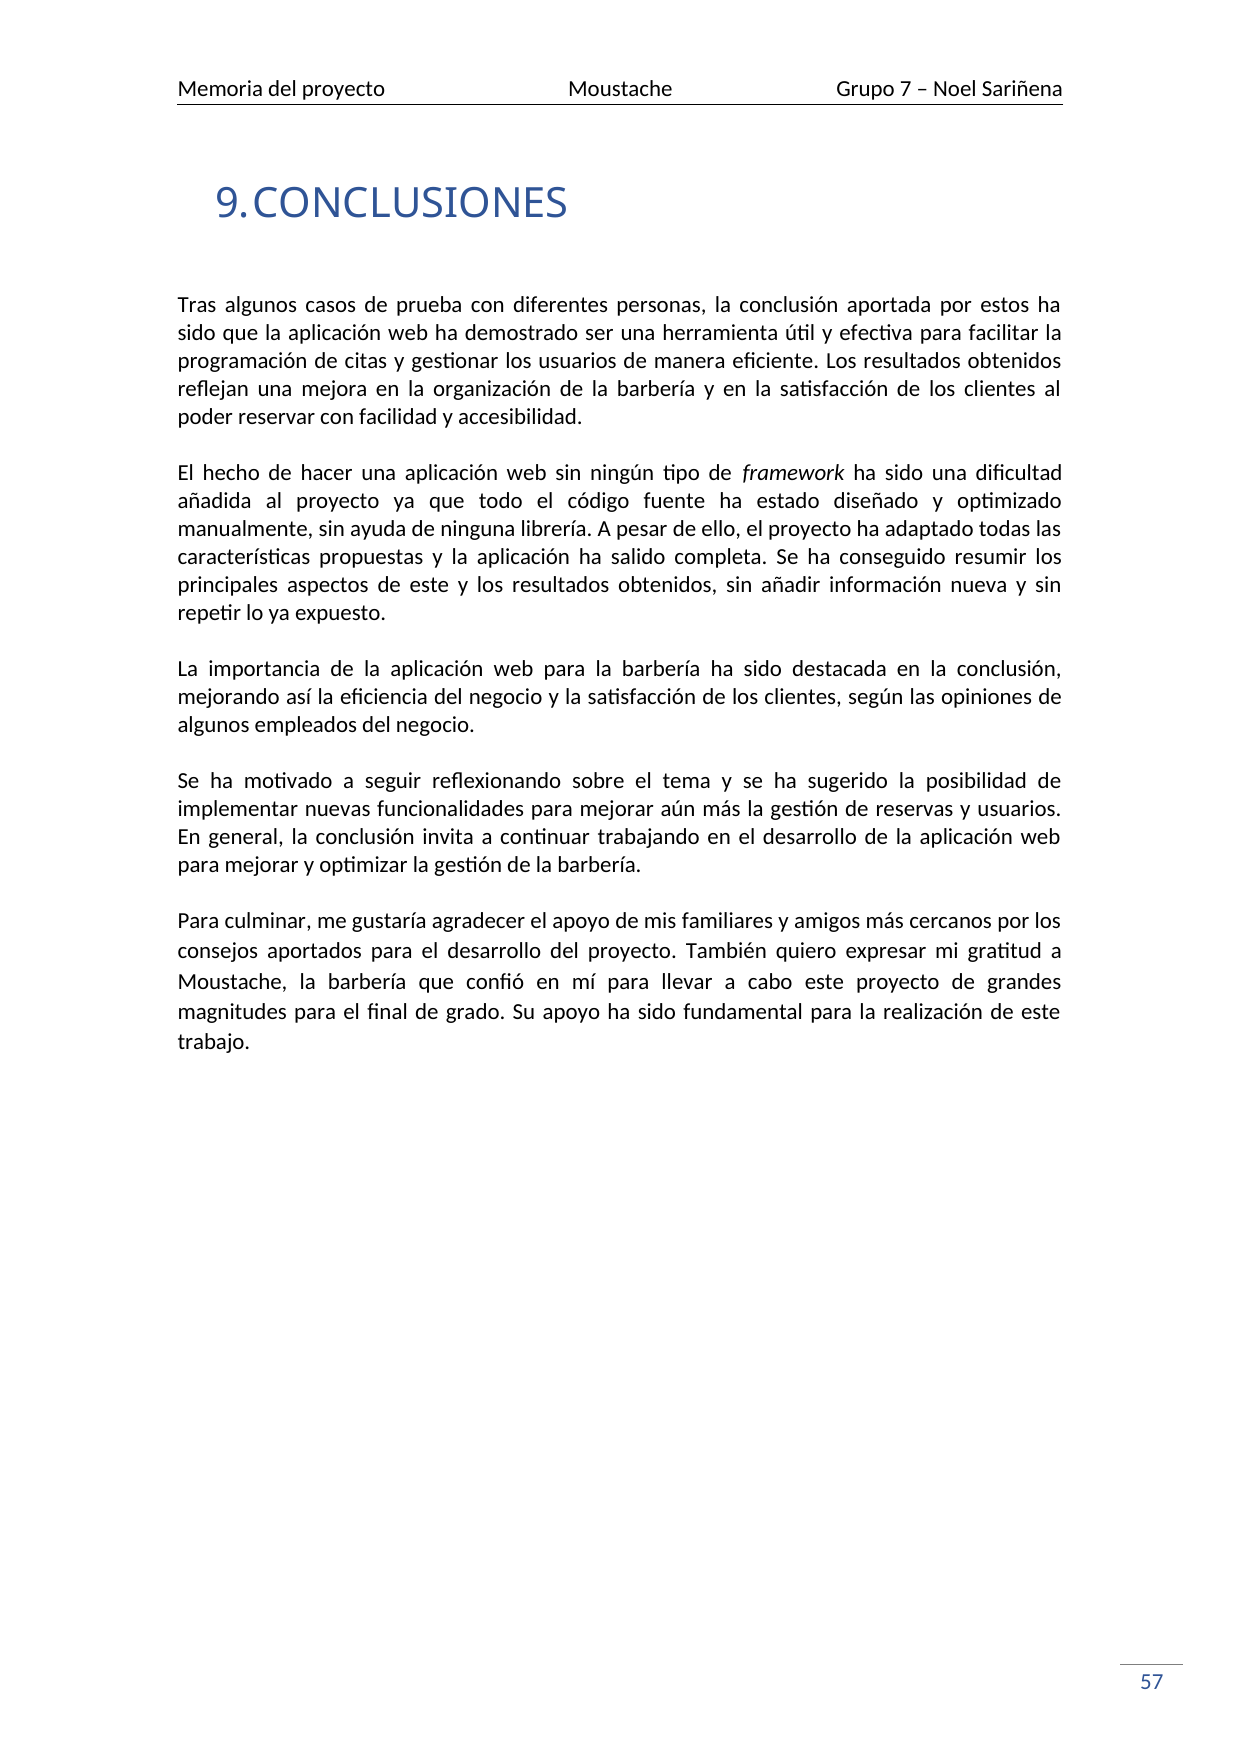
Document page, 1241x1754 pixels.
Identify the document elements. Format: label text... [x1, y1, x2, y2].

text Se ha motivado a seguir reflexionando sobre el tema y se ha sugerido la posibilidad de implementar nuevas funcionalidades para mejorar aún más la gestión de reservas y usuarios. En general, la conclusión invita a continuar trabajando en el desarrollo de la aplicación web para mejorar y optimizar la gestión de la barbería. [177, 766, 1063, 878]
text La importancia de la aplicación web para la barbería ha sido destacada en la conclusión, mejorando así la eficiencia del negocio y la satisfacción de los clientes, según las opiniones de algunos empleados del negocio. [177, 654, 1063, 738]
text El hecho de hacer una aplicación web sin ningún tipo de framework ha sido una dificultad añadida al proyecto ya que todo el código fuente ha estado diseñado y optimizado manualmente, sin ayuda de ninguna librería. A pesar de ello, el proyecto ha adaptado todas las características propuestas y la aplicación ha salido completa. Se ha conseguido resumir los principales aspectos de este y los resultados obtenidos, sin añadir información nueva y sin repetir lo ya expuesto. [177, 458, 1063, 626]
subtitle CONCLUSIONES [215, 173, 1063, 229]
text Tras algunos casos de prueba con diferentes personas, la conclusión aportada por estos ha sido que la aplicación web ha demostrado ser una herramienta útil y efectiva para facilitar la programación de citas y gestionar los usuarios de manera eficiente. Los resultados obtenidos reflejan una mejora en la organización de la barbería y en la satisfacción de los clientes al poder reservar con facilidad y accesibilidad. [177, 290, 1063, 430]
text Para culminar, me gustaría agradecer el apoyo de mis familiares y amigos más cercanos por los consejos aportados para el desarrollo del proyecto. También quiero expresar mi gratitud a Moustache, la barbería que confió en mí para llevar a cabo este proyecto de grandes magnitudes para el final de grado. Su apoyo ha sido fundamental para la realización de este trabajo. [177, 906, 1063, 1055]
